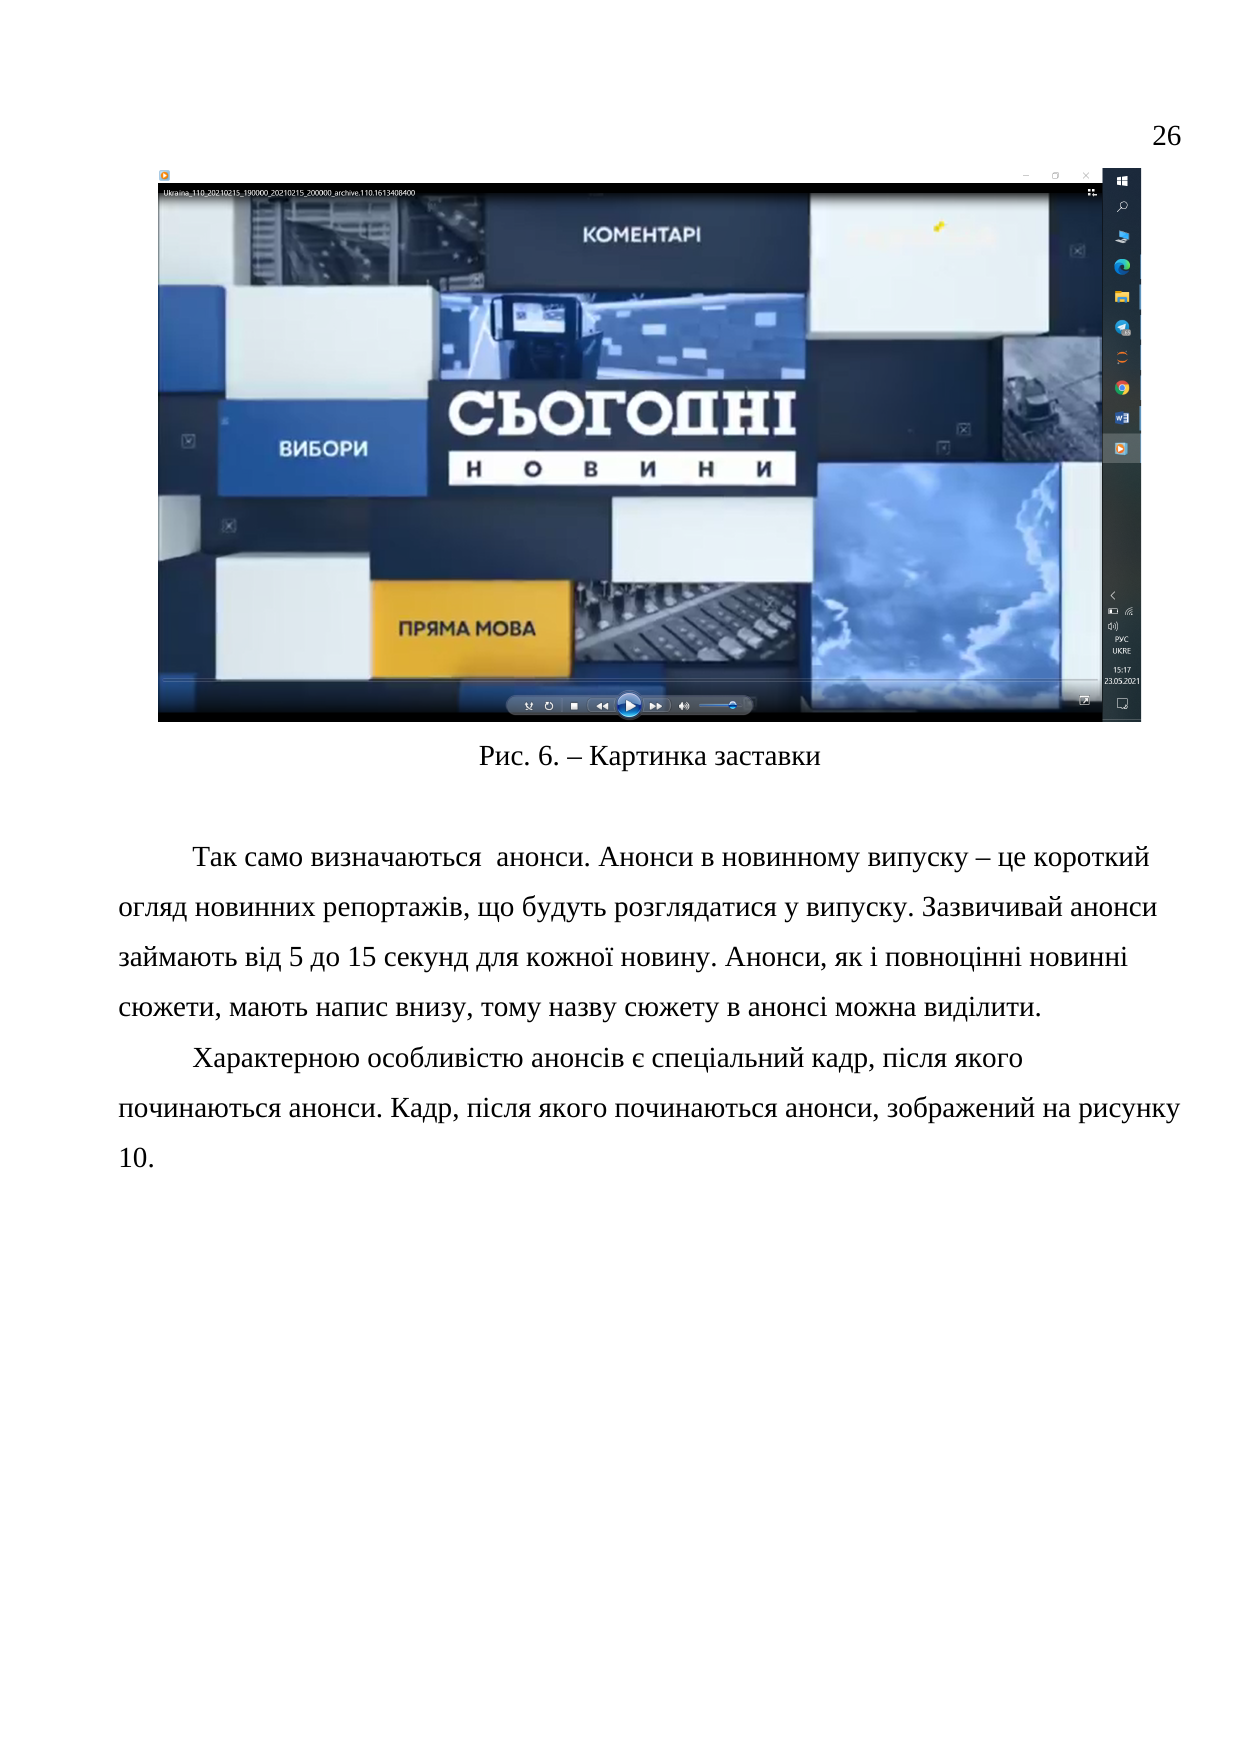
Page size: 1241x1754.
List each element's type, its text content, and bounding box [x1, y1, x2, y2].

text Рис. 6. – Картинка заставки [118, 738, 1181, 772]
picture [158, 168, 1142, 722]
text Так само визначаються анонси. Анонси в новинному випуску – це короткий огляд новинних репортажів, що будуть розглядатися у випуску. Зазвичивай анонси займають від 5 до 15 секунд для кожної новину. Анонси, як і повноцінні новинні сюжети, мають напис внизу, тому назву сюжету в анонсі можна виділити. Xарактерною особливістю анонсів є спеціальний кадр, після якого починаються анонси. Кадр, після якого починаються анонси, зображений на рисунку 10. [118, 839, 1181, 1174]
